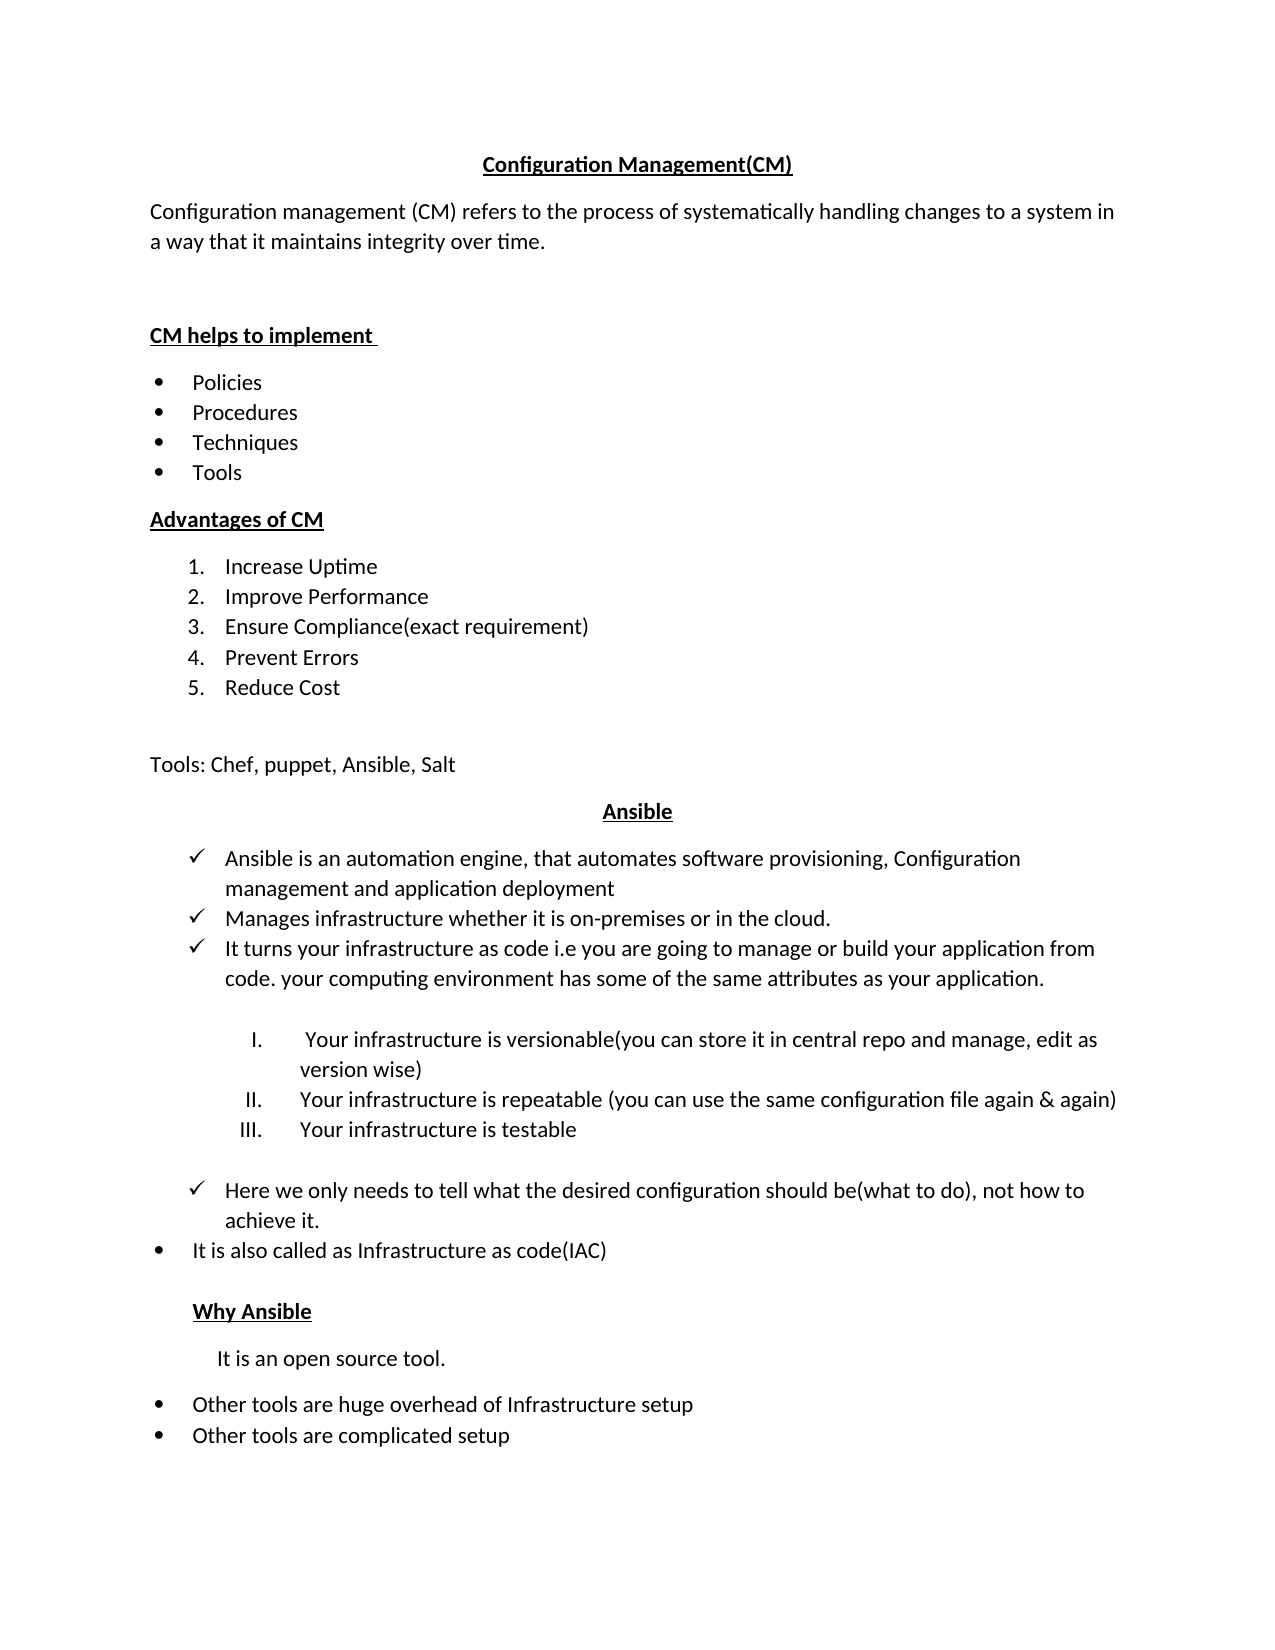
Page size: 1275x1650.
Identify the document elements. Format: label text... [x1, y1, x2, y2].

list Policies [155, 368, 1125, 396]
list Your infrastructure is repeatable (you can use the same configuration file again & again) [262, 1085, 1125, 1113]
list Tools [155, 458, 1125, 486]
list Ensure Compliance(exact requirement) [187, 612, 1125, 641]
list Improve Performance [187, 582, 1125, 610]
list Manages infrastructure whether it is on-premises or in the cloud. [187, 904, 1125, 932]
list Other tools are huge overhead of Infrastructure setup [155, 1391, 1125, 1419]
list Other tools are complicated setup [155, 1421, 1125, 1449]
list Why Ansible [192, 1297, 1125, 1325]
text Advantages of CM [150, 505, 1125, 533]
list Techniques [155, 428, 1125, 456]
text Configuration management (CM) refers to the process of systematically handling changes to a system in a way that it maintains integrity over time. [150, 197, 1125, 255]
text It is an open source tool. [150, 1344, 1125, 1372]
list Reduce Cost [187, 673, 1125, 701]
text Tools: Chef, puppet, Ansible, Salt [150, 750, 1125, 778]
text CM helps to implement [150, 321, 1125, 349]
list It turns your infrastructure as code i.e you are going to manage or build your application from code. your computing environment has some of the same attributes as your application. [187, 934, 1125, 993]
list Here we only needs to tell what the desired configuration should be(what to do), not how to achieve it. [187, 1176, 1125, 1234]
list It is also called as Infrastructure as code(IAC) [155, 1236, 1125, 1264]
list Procedures [155, 398, 1125, 426]
text Configuration Management(CM) [150, 150, 1125, 178]
list Your infrastructure is versionable(you can store it in central repo and manage, edit as version wise) [262, 1025, 1125, 1083]
list Your infrastructure is testable [262, 1116, 1125, 1144]
text Ansible [150, 797, 1125, 825]
list Increase Uptime [187, 552, 1125, 580]
list Ansible is an automation engine, that automates software provisioning, Configuration management and application deployment [187, 844, 1125, 902]
list Prevent Errors [187, 643, 1125, 671]
